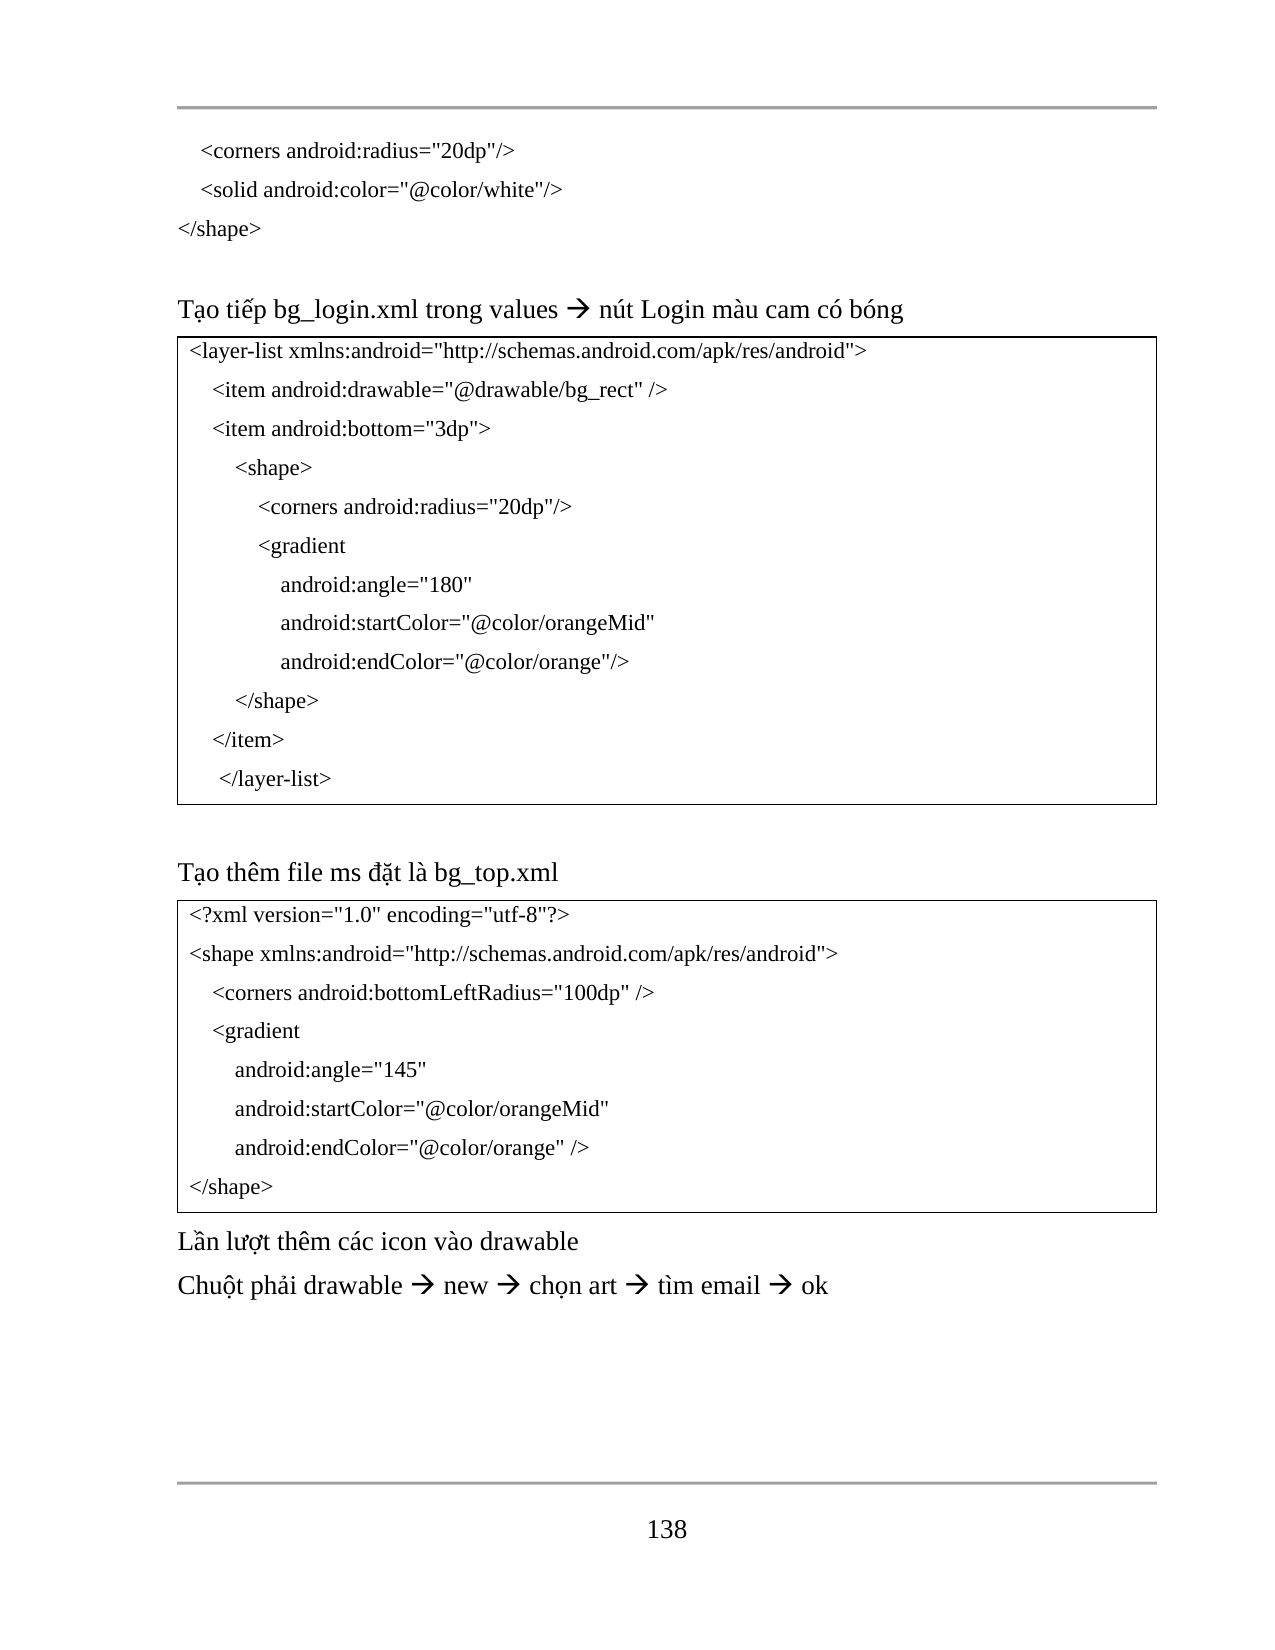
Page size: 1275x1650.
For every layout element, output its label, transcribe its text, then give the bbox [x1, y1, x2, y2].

table_header <?xml version="1.0" encoding="utf-8"?> <shape xmlns:android="http://schemas.android.com/apk/res/android"> <corners android:bottomLeftRadius="100dp" /> <gradient android:angle="145" android:startColor="@color/orangeMid" android:endColor="@color/orange" /> </shape> [178, 901, 1156, 1212]
text Chuột phải drawable new chọn art tìm email ok [177, 1269, 1156, 1300]
text </shape> [177, 215, 1156, 241]
text Lần lượt thêm các icon vào drawable [177, 1225, 1156, 1256]
text <corners android:radius="20dp"/> [177, 137, 1156, 164]
table_header <layer-list xmlns:android="http://schemas.android.com/apk/res/android"> <item android:drawable="@drawable/bg_rect" /> <item android:bottom="3dp"> <shape> <corners android:radius="20dp"/> <gradient android:angle="180" android:startColor="@color/orangeMid" android:endColor="@color/orange"/> </shape> </item> </layer-list> [178, 338, 1156, 804]
text Tạo thêm file ms đặt là bg_top.xml [177, 856, 1156, 887]
text Tạo tiếp bg_login.xml trong values nút Login màu cam có bóng [177, 293, 1156, 324]
text <solid android:color="@color/white"/> [177, 176, 1156, 202]
